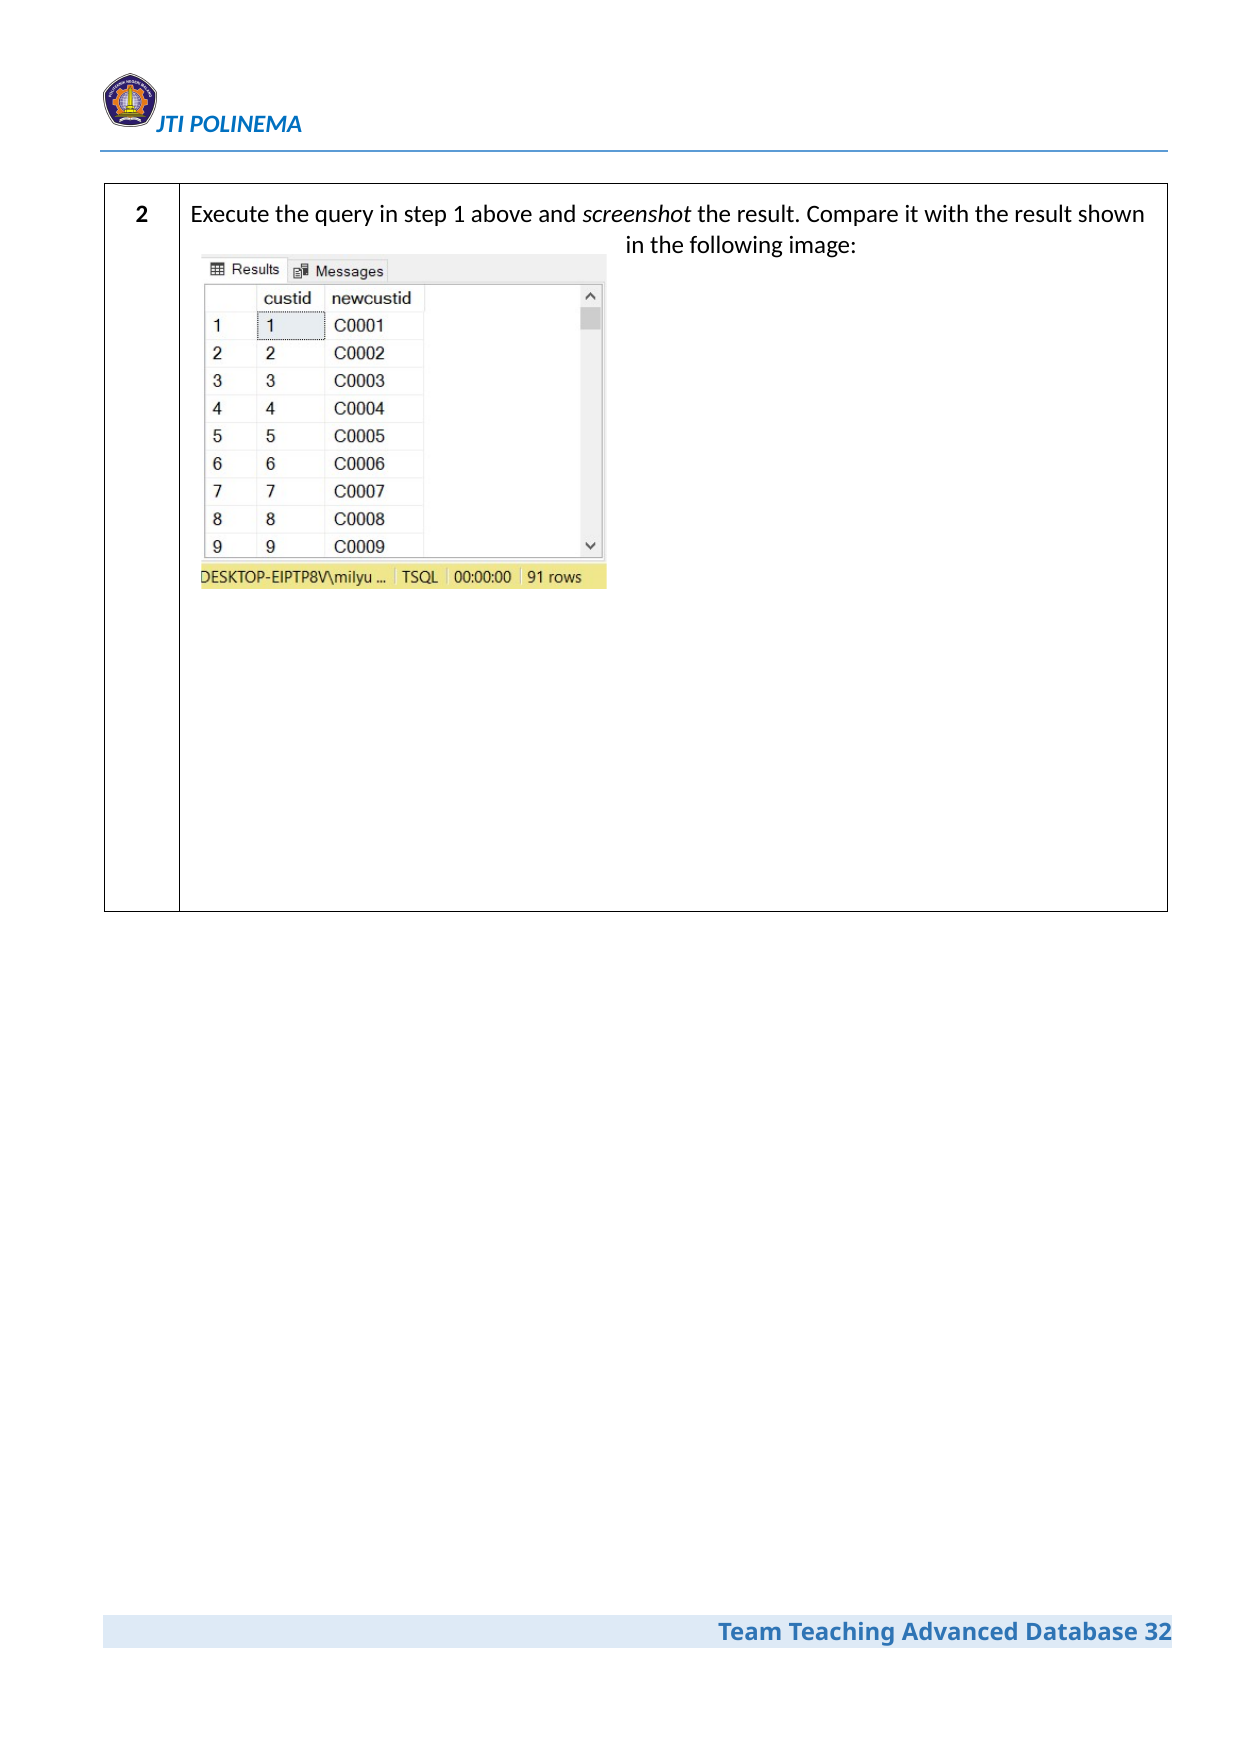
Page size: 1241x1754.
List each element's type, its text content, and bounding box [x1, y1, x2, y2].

picture [201, 254, 607, 589]
table_cell Execute the query in step 1 above and screenshot the result. Compare it with the result shown in the following image: [180, 184, 1167, 911]
picture [103, 73, 157, 127]
table_cell 2 [105, 184, 179, 911]
